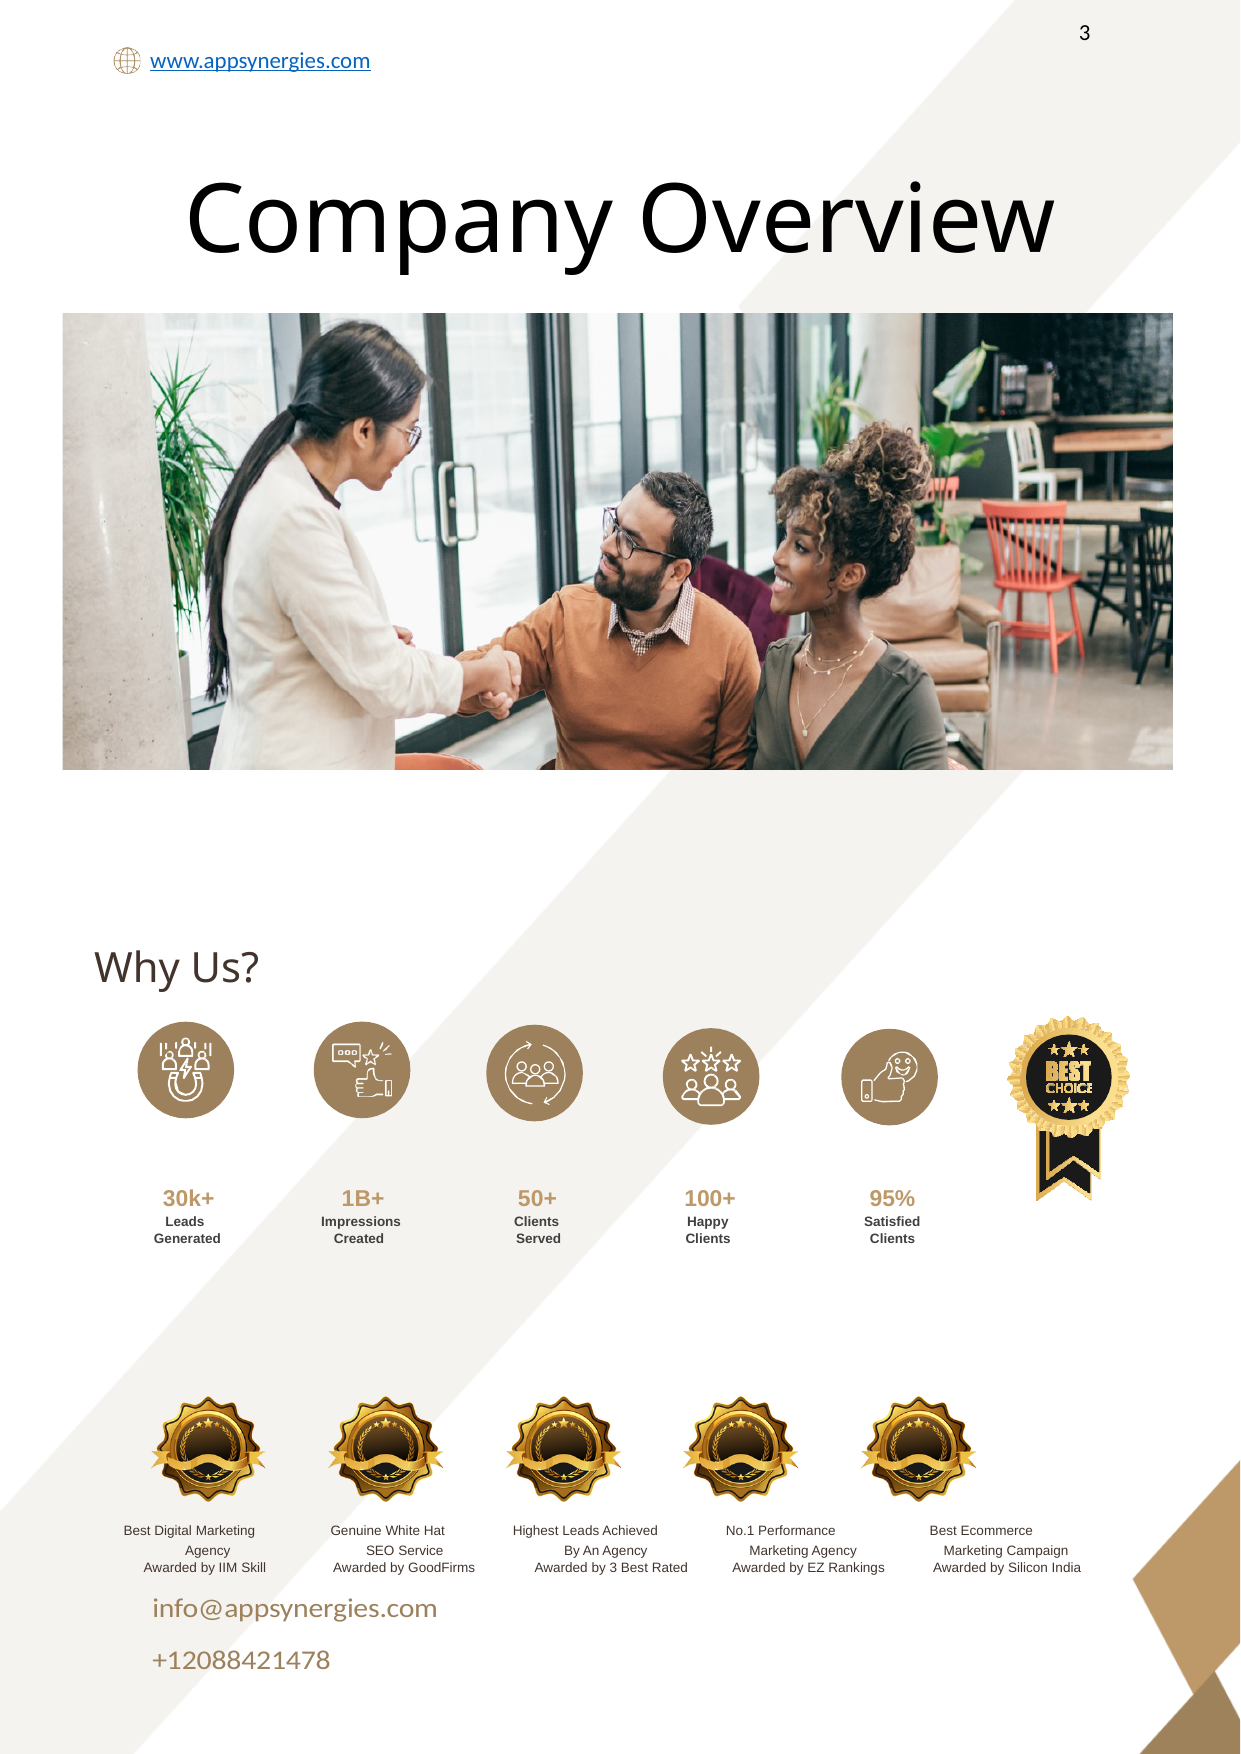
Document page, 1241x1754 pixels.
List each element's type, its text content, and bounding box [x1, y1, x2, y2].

text Generated Created Served Clients Clients [150, 1230, 1179, 1246]
picture [0, 0, 1241, 1754]
text Best Digital Marketing Genuine White Hat Highest Leads Achieved No.1 Performance Best Ecommerce [61, 1523, 1179, 1538]
text Why Us? [61, 938, 1179, 995]
text Awarded by IIM Skill Awarded by GoodFirms Awarded by 3 Best Rated Awarded by EZ Rankings Awarded by Silicon India [61, 1559, 1179, 1575]
text Leads Impressions Clients Happy Satisfied [150, 1214, 1179, 1229]
text Agency SEO Service By An Agency Marketing Agency Marketing Campaign [61, 1543, 1179, 1558]
text Company Overview [61, 150, 1179, 281]
text 30k+ 1B+ 50+ 100+ 95% [150, 1185, 1179, 1212]
